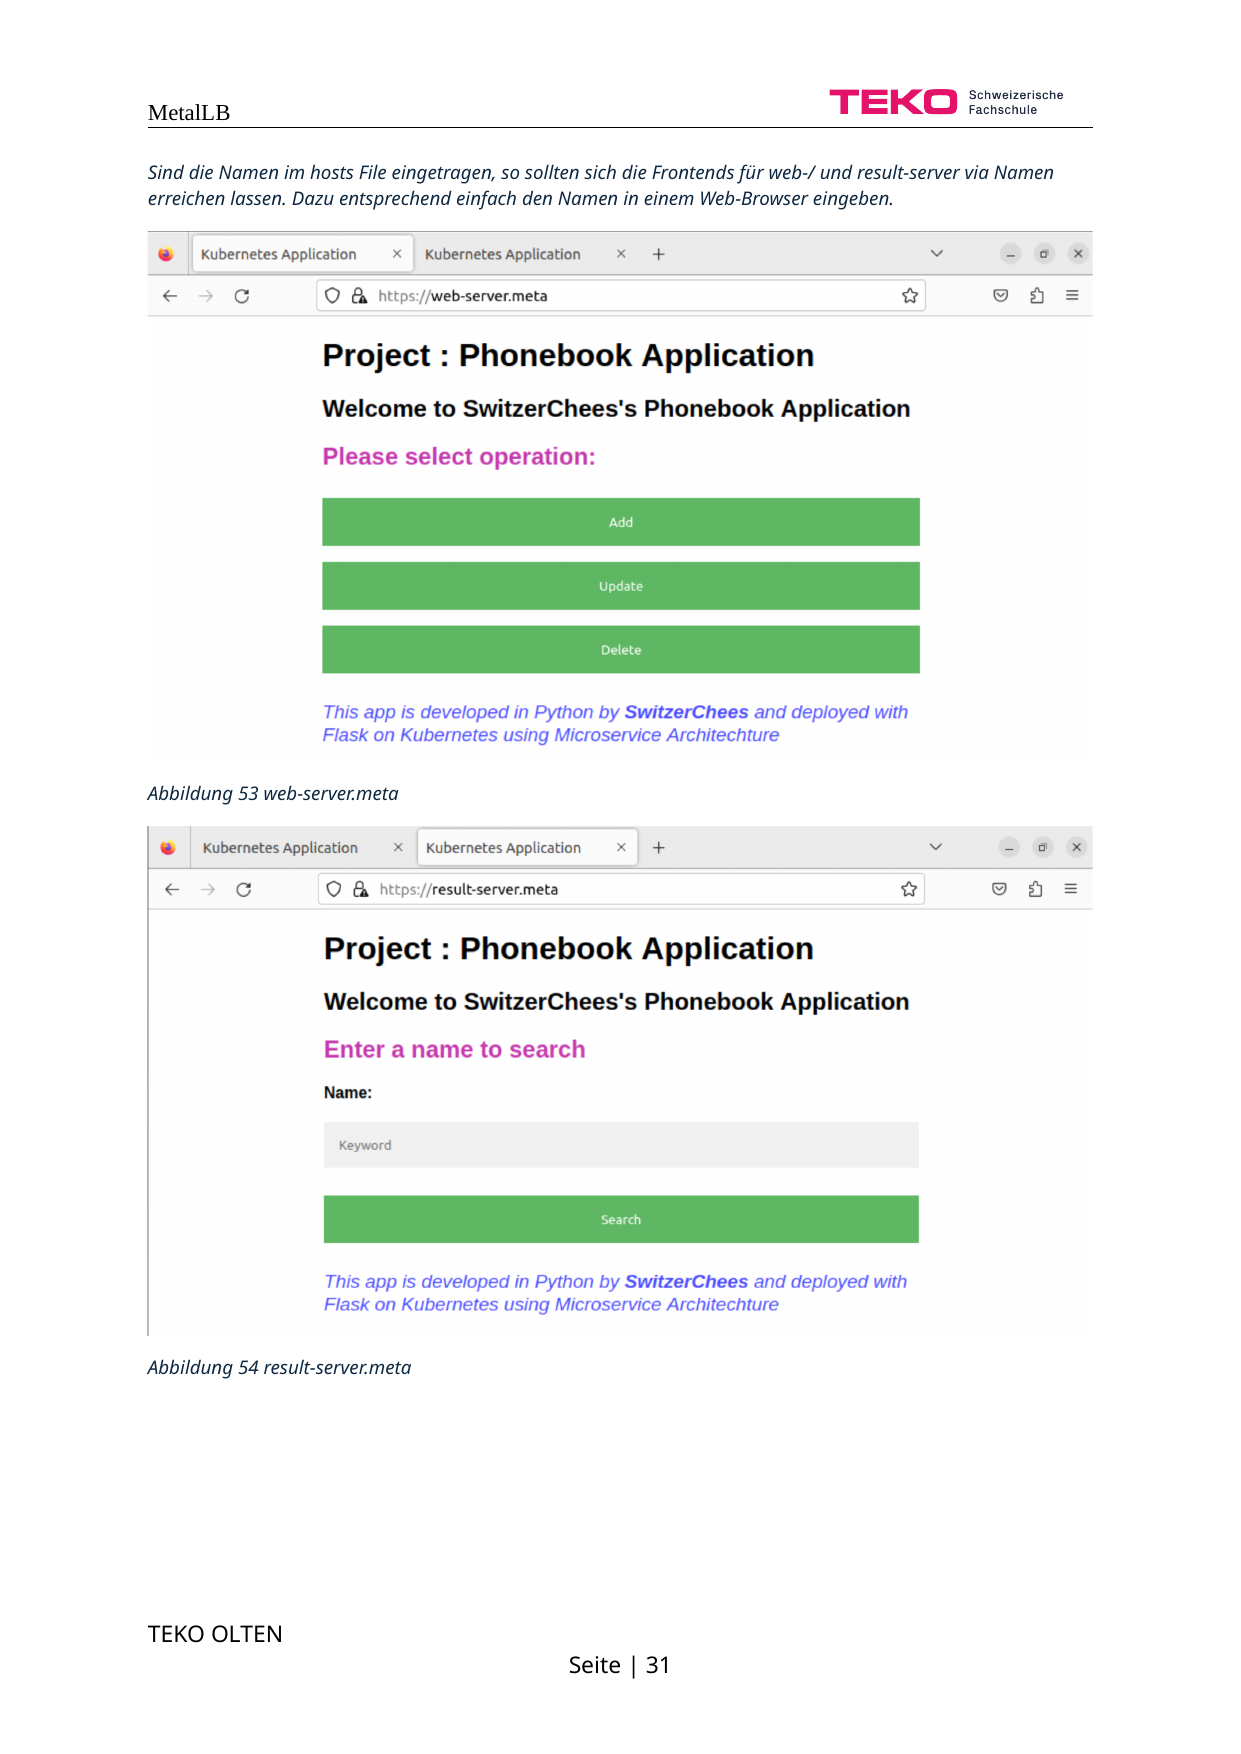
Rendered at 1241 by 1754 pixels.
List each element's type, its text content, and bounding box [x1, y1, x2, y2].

text Sind die Namen im hosts File eingetragen, so sollten sich die Frontends für web-/ und result-server via Namen erreichen lassen. Dazu entsprechend einfach den Namen in einem Web-Browser eingeben. [148, 159, 1093, 211]
text Abbildung 54 result-server.meta [148, 1354, 1093, 1380]
picture [147, 231, 1093, 761]
picture [147, 826, 1093, 1336]
picture [805, 61, 1097, 139]
text Abbildung 53 web-server.meta [148, 780, 1093, 805]
